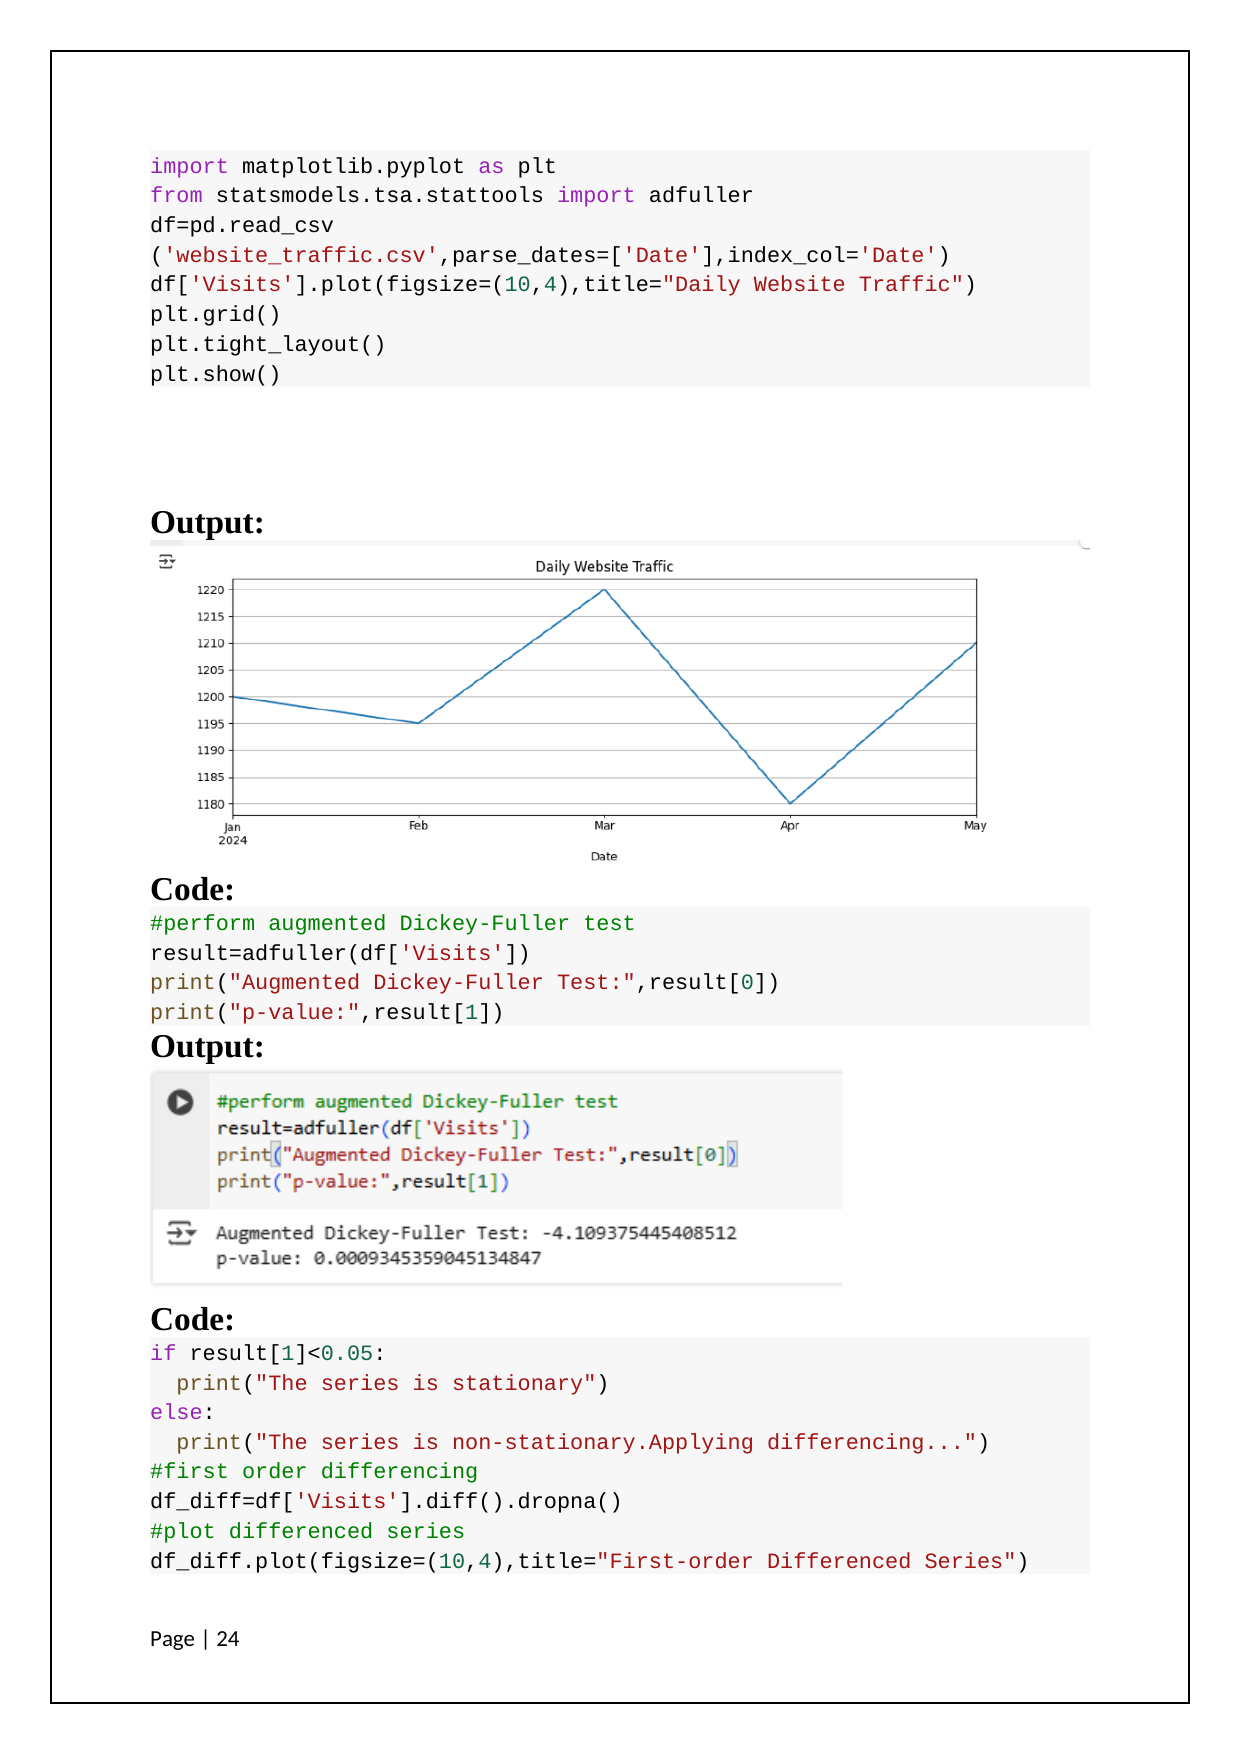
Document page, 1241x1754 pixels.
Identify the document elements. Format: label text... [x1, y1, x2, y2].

text #first order differencing [150, 1456, 1090, 1486]
text Code: [150, 1299, 1090, 1337]
text Output: [150, 502, 1090, 540]
text df_diff.plot(figsize=(10,4),title="First-order Differenced Series") [150, 1545, 1090, 1574]
text plt.show() [150, 358, 1090, 387]
picture [150, 1064, 843, 1299]
text import matplotlib.pyplot as plt [150, 150, 1090, 180]
text else: [150, 1396, 1090, 1426]
text Code: [150, 869, 1090, 907]
text print("p-value:",result[1]) [150, 996, 1090, 1026]
text if result[1]<0.05: [150, 1337, 1090, 1367]
text df_diff=df['Visits'].diff().dropna() [150, 1486, 1090, 1515]
text from statsmodels.tsa.stattools import adfuller [150, 180, 1090, 209]
text #perform augmented Dickey-Fuller test [150, 907, 1090, 937]
text plt.tight_layout() [150, 328, 1090, 358]
text Output: [150, 1026, 1090, 1064]
text df=pd.read_csv('website_traffic.csv',parse_dates=['Date'],index_col='Date') [150, 209, 1090, 269]
text print("The series is stationary") [150, 1367, 1090, 1396]
text print("Augmented Dickey-Fuller Test:",result[0]) [150, 967, 1090, 996]
picture [150, 540, 1091, 869]
text result=adfuller(df['Visits']) [150, 937, 1090, 967]
text plt.grid() [150, 298, 1090, 328]
text print("The series is non-stationary.Applying differencing...") [150, 1426, 1090, 1456]
text df['Visits'].plot(figsize=(10,4),title="Daily Website Traffic") [150, 269, 1090, 298]
text #plot differenced series [150, 1515, 1090, 1545]
